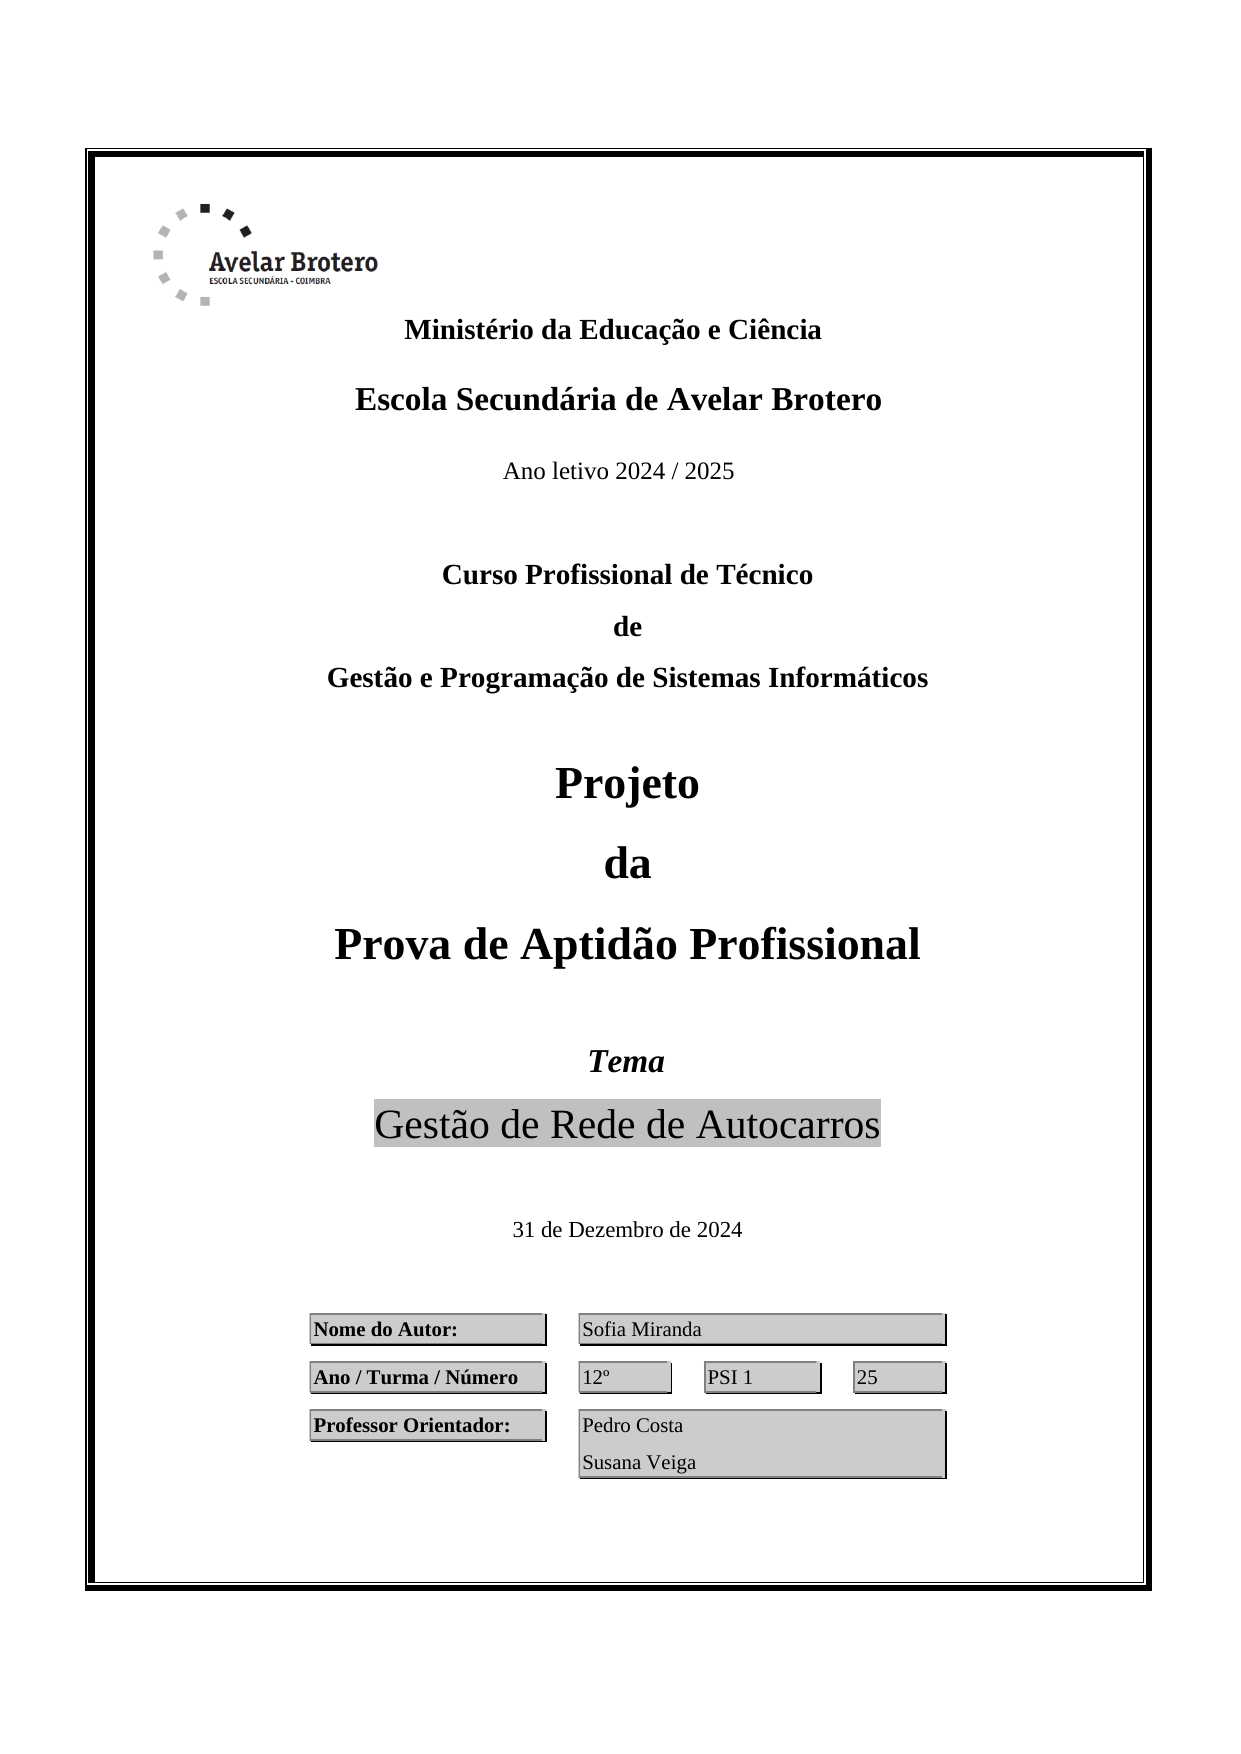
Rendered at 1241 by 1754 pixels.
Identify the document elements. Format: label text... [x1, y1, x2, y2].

picture [133, 200, 390, 308]
table_header Ministério da Educação e Ciência Escola Secundária de Avelar Brotero Ano letivo 2024 / 2025 Curso Profissional de Técnico de Gestão e Programação de Sistemas Informáticos Projeto da Prova de Aptidão Profissional Tema Gestão de Rede de Autocarros 31 de Dezembro de 2024 [95, 157, 1143, 1581]
